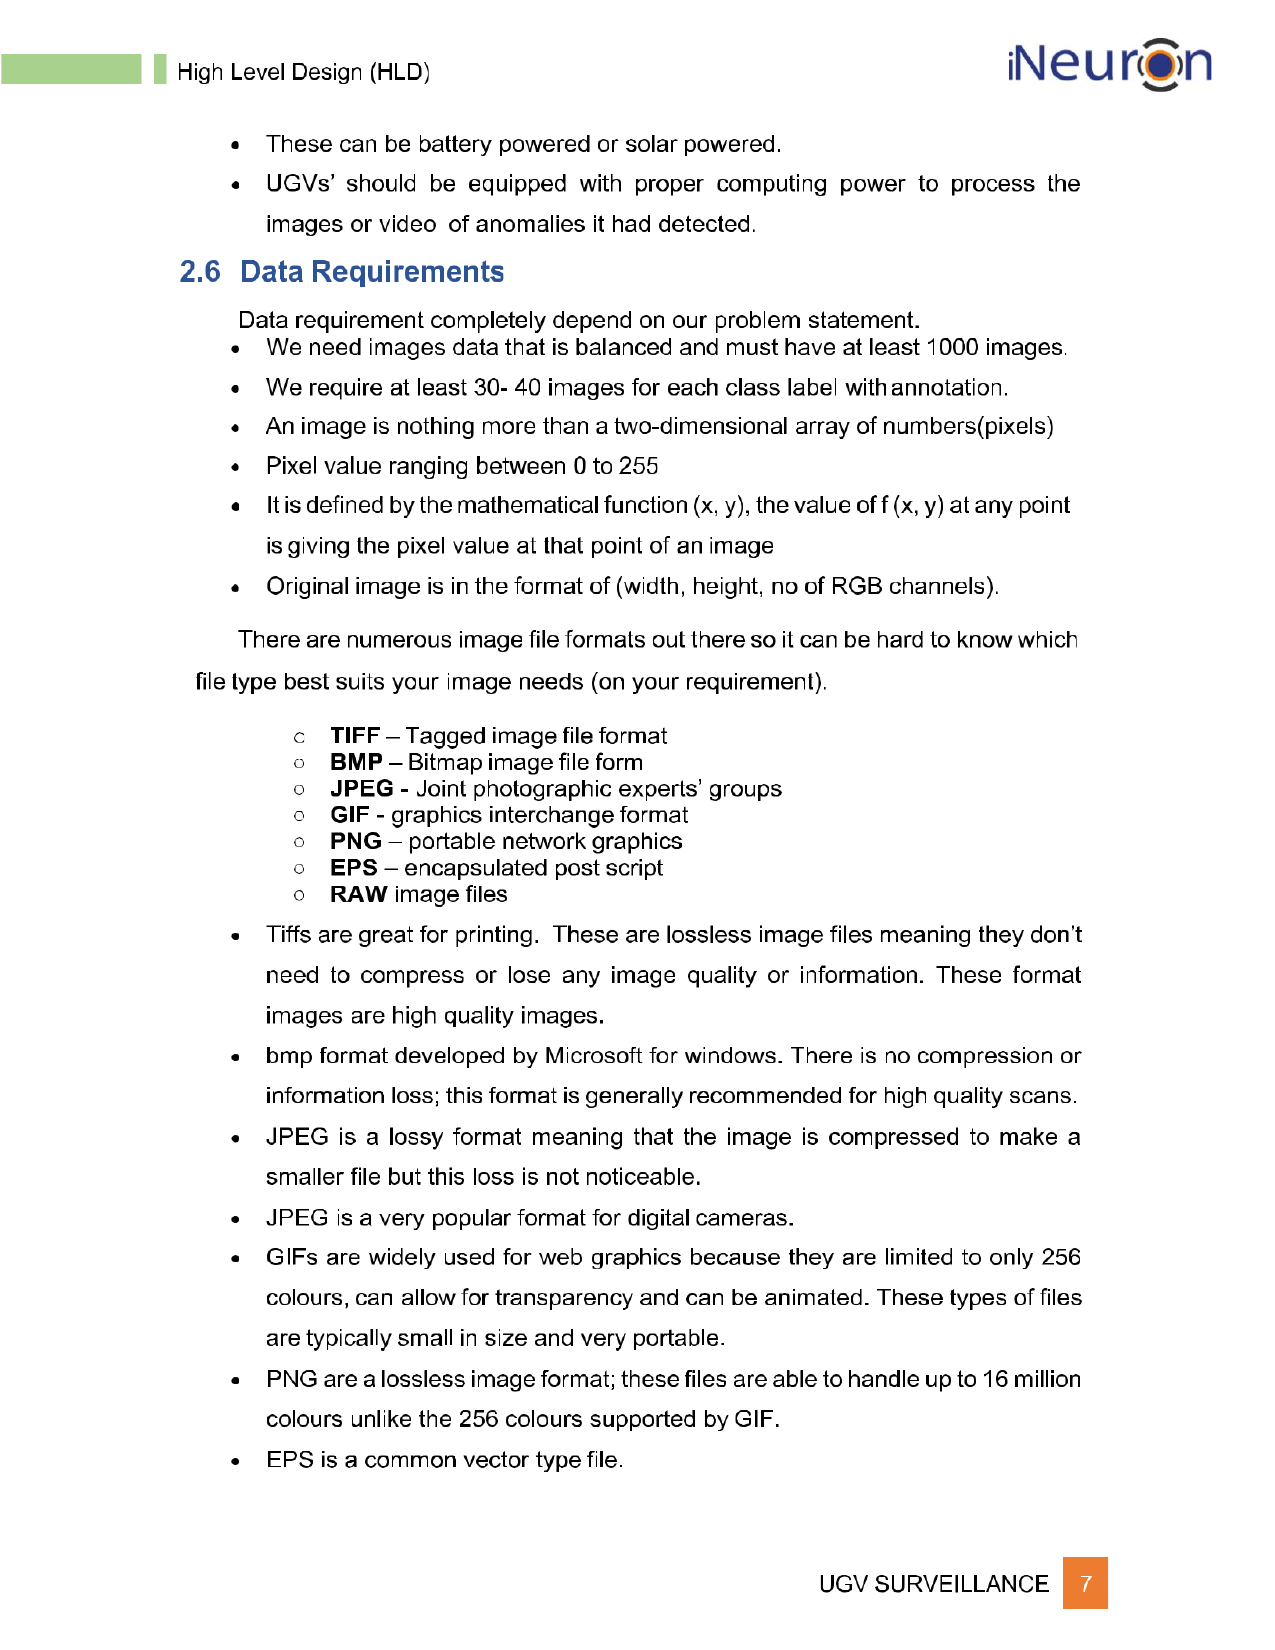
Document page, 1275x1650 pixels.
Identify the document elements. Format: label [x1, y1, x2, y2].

picture [231, 385, 239, 393]
picture [267, 533, 775, 558]
picture [266, 415, 1053, 441]
picture [1, 54, 429, 84]
picture [231, 181, 239, 189]
picture [231, 141, 239, 149]
picture [231, 309, 1067, 362]
picture [238, 627, 1077, 652]
picture [180, 257, 504, 287]
picture [267, 455, 658, 479]
picture [231, 725, 1083, 1474]
picture [193, 669, 826, 694]
picture [267, 575, 998, 601]
picture [266, 375, 1007, 400]
picture [231, 502, 239, 511]
picture [231, 463, 239, 471]
picture [820, 1557, 1109, 1609]
picture [268, 493, 1072, 520]
picture [1008, 38, 1212, 92]
picture [266, 133, 780, 156]
picture [231, 424, 239, 432]
picture [267, 212, 755, 236]
picture [231, 584, 239, 592]
picture [267, 172, 1081, 196]
